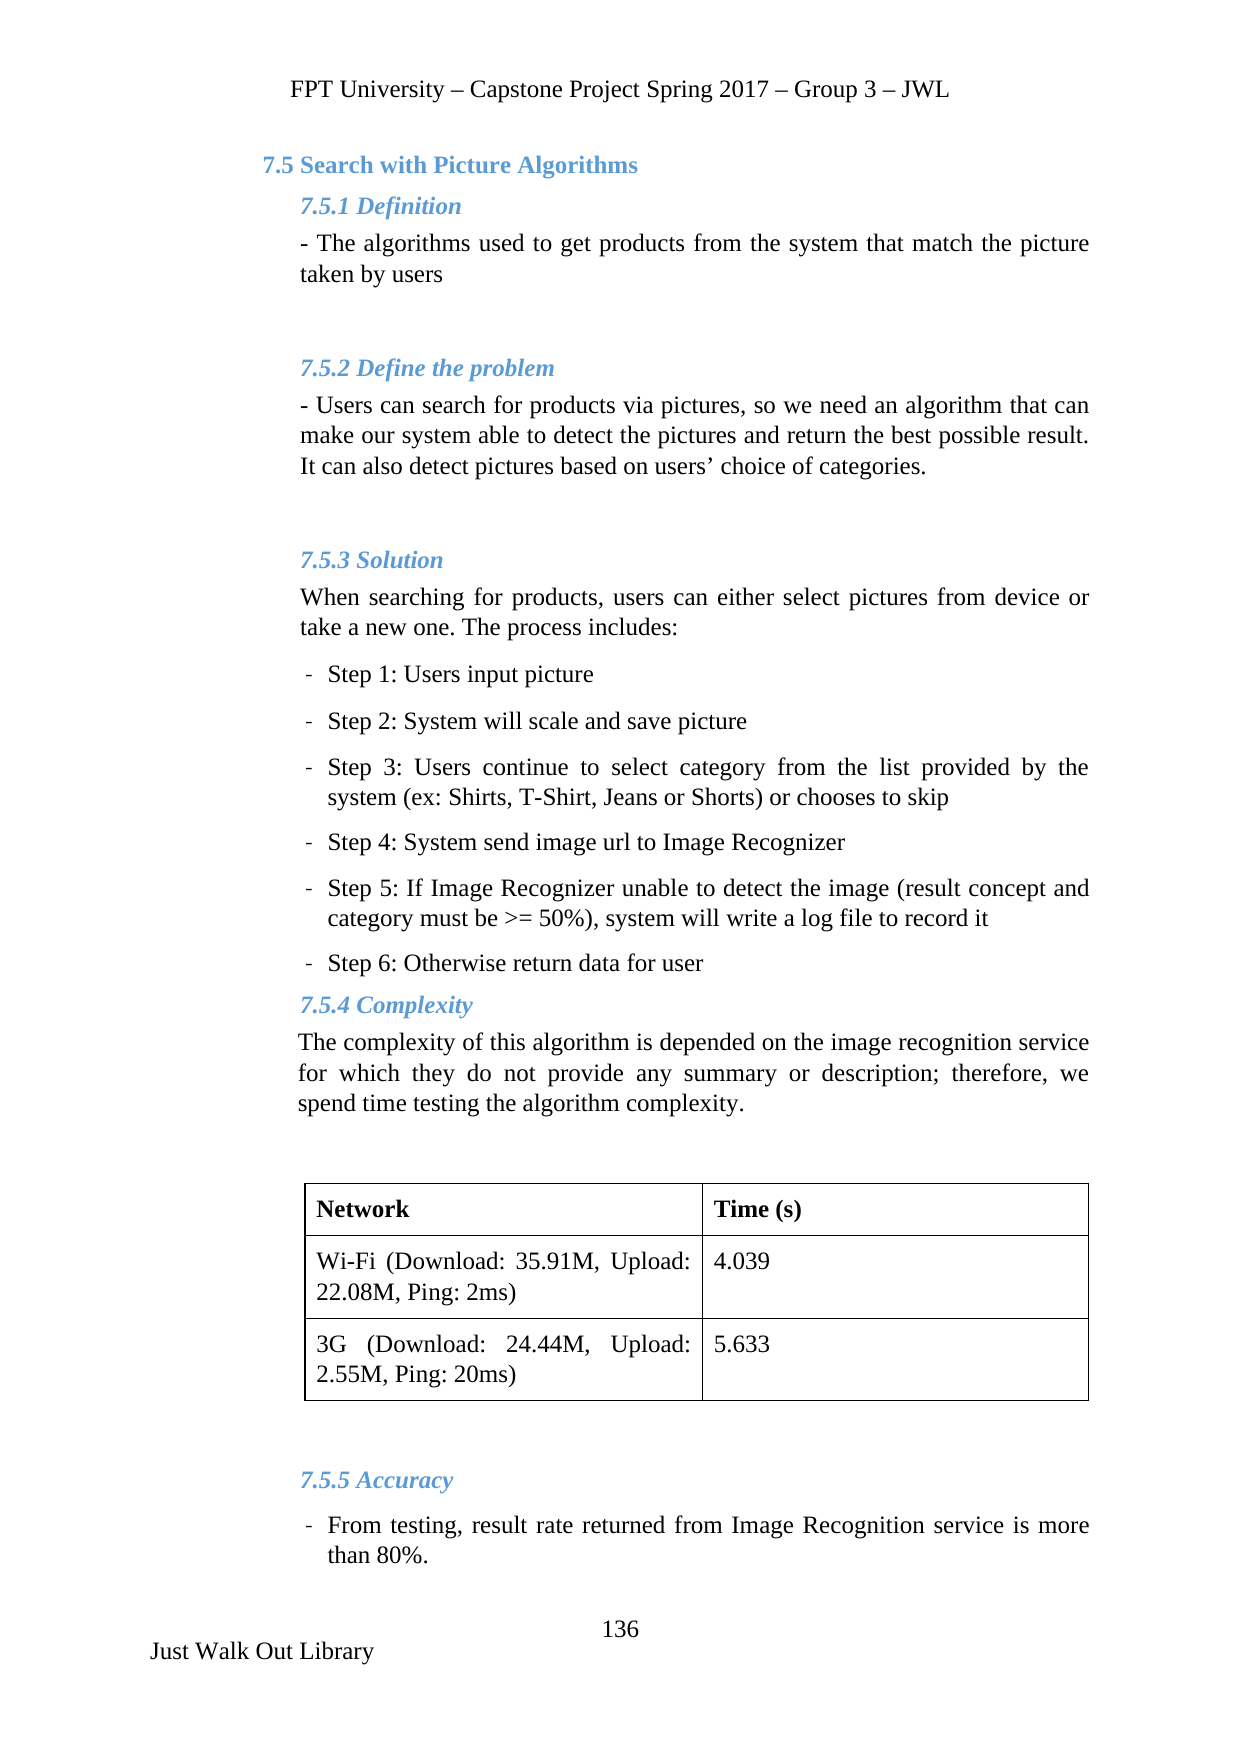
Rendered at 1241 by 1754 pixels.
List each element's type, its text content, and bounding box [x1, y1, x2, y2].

subtitle Definition [300, 191, 1090, 220]
text - The algorithms used to get products from the system that match the picture taken by users [300, 228, 1090, 287]
list From testing, result rate returned from Image Recognition service is more than 80%. [304, 1510, 1090, 1569]
list Step 5: If Image Recognizer unable to detect the image (result concept and category must be >= 50%), system will write a log file to record it [304, 873, 1090, 932]
subtitle Solution [300, 545, 1090, 574]
list Step 1: Users input picture [304, 659, 1090, 689]
list Step 6: Otherwise return data for user [304, 948, 1090, 978]
subtitle Complexity [300, 990, 1090, 1019]
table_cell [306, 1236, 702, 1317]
subtitle Search with Picture Algorithms [262, 150, 1090, 179]
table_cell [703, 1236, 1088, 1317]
subtitle Define the problem [300, 353, 1090, 382]
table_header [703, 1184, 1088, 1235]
subtitle Accuracy [300, 1465, 1090, 1494]
text - Users can search for products via pictures, so we need an algorithm that can make our system able to detect the pictures and return the best possible result. It can also detect pictures based on users’ choice of categories. [300, 390, 1090, 479]
text The complexity of this algorithm is depended on the image recognition service for which they do not provide any summary or description; therefore, we spend time testing the algorithm complexity. [298, 1027, 1090, 1117]
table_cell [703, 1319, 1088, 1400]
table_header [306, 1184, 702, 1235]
list Step 2: System will scale and save picture [304, 706, 1090, 735]
list Step 4: System send image url to Image Recognizer [304, 827, 1090, 857]
text When searching for products, users can either select pictures from device or take a new one. The process includes: [300, 582, 1090, 641]
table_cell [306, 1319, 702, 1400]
list Step 3: Users continue to select category from the list provided by the system (ex: Shirts, T-Shirt, Jeans or Shorts) or chooses to skip [304, 752, 1090, 810]
